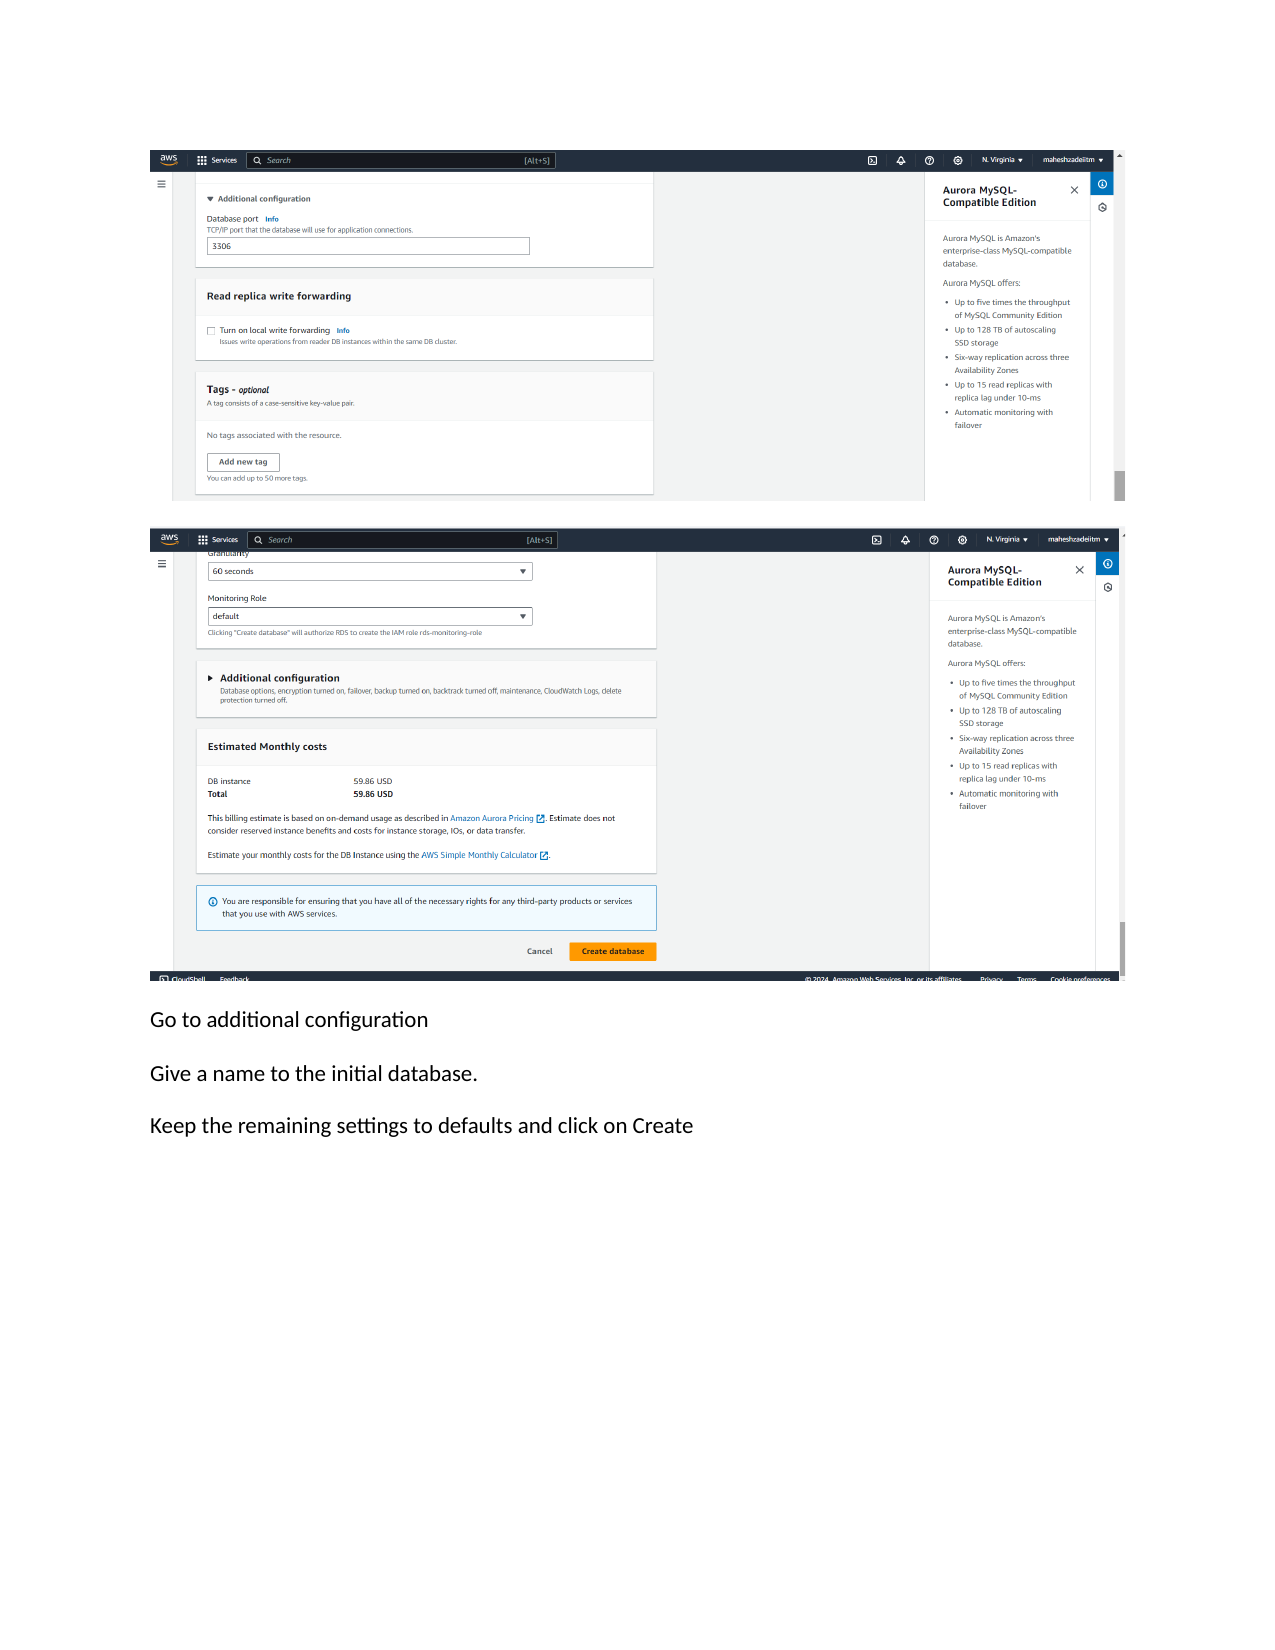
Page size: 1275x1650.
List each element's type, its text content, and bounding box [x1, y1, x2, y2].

picture [150, 526, 1125, 981]
text Go to additional configuration [150, 1006, 1125, 1034]
picture [150, 150, 1125, 501]
text Keep the remaining settings to defaults and click on Create [150, 1112, 1125, 1140]
text Give a name to the initial database. [150, 1059, 1125, 1087]
